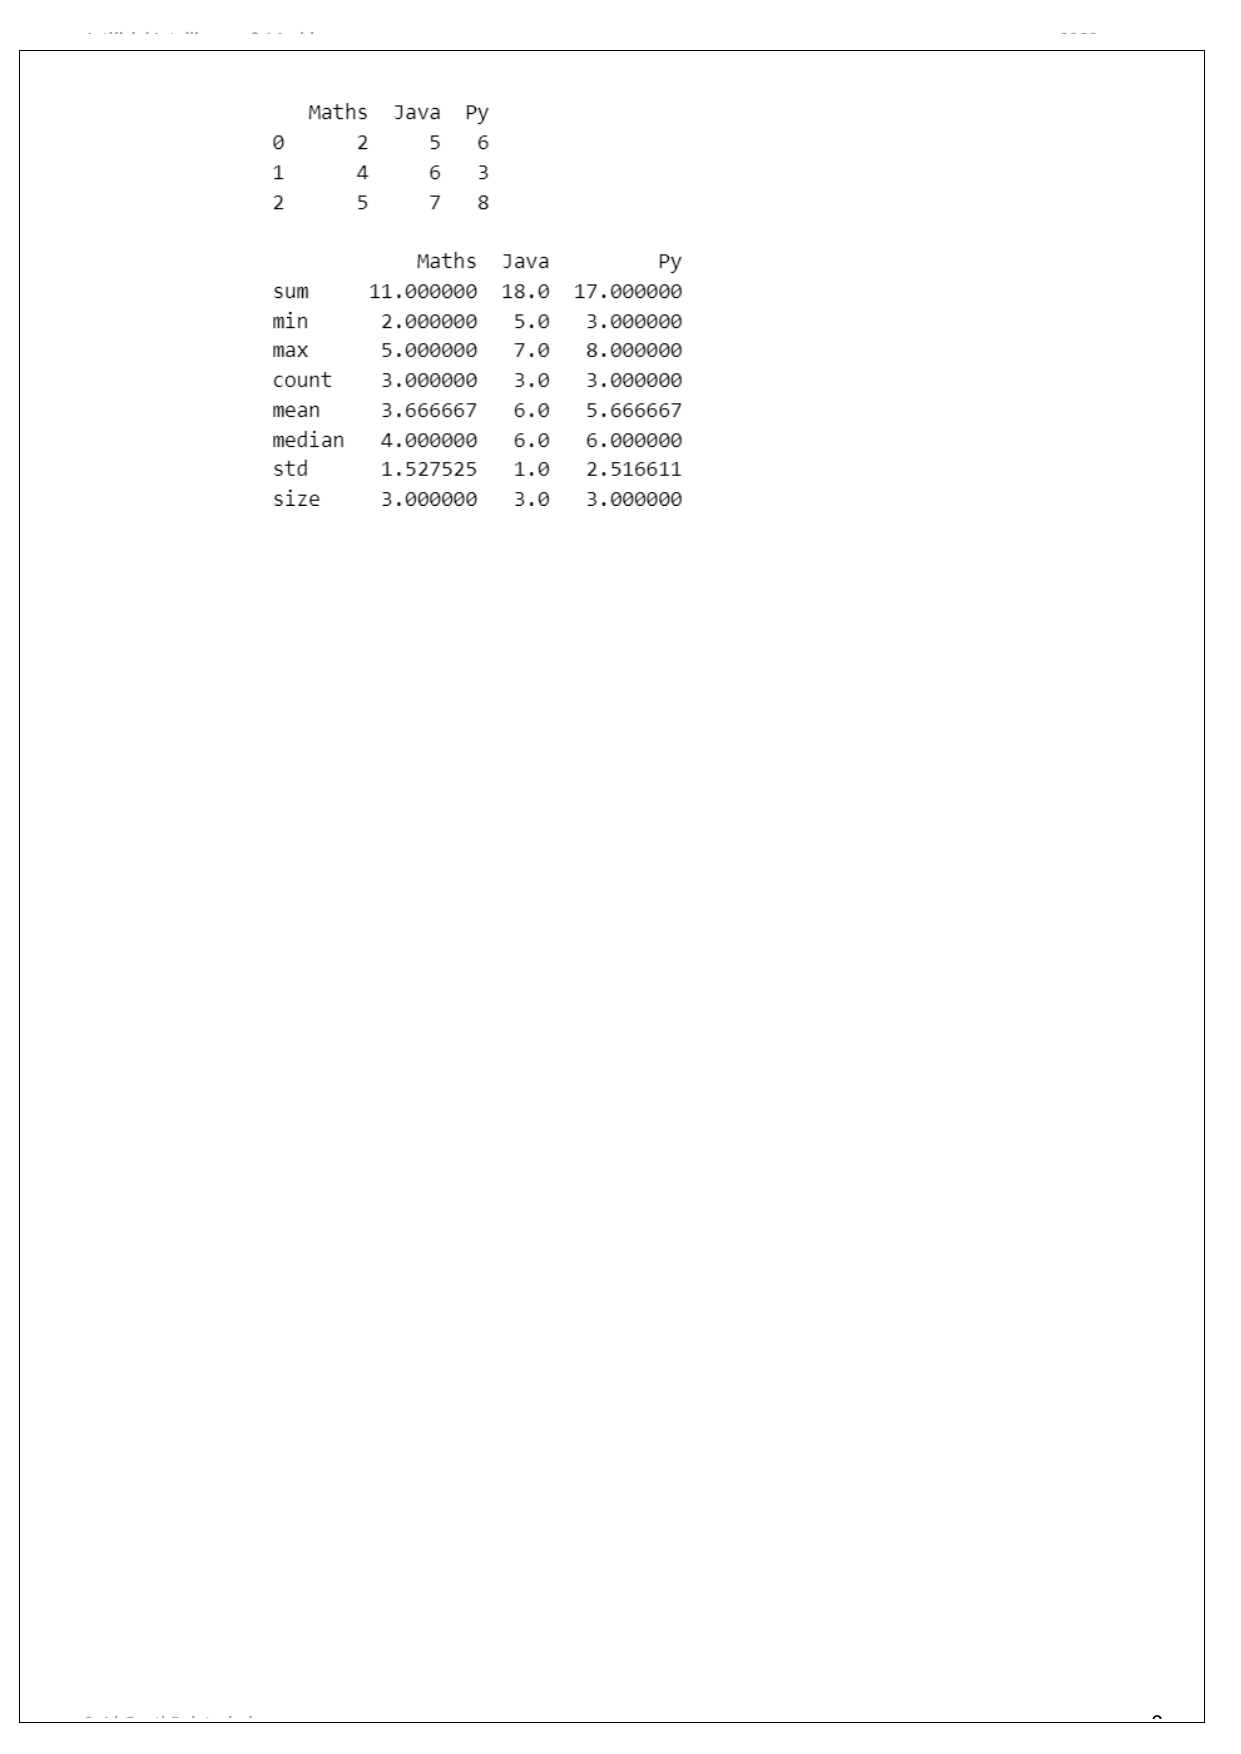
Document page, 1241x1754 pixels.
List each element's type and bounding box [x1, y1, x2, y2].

picture [272, 103, 683, 506]
